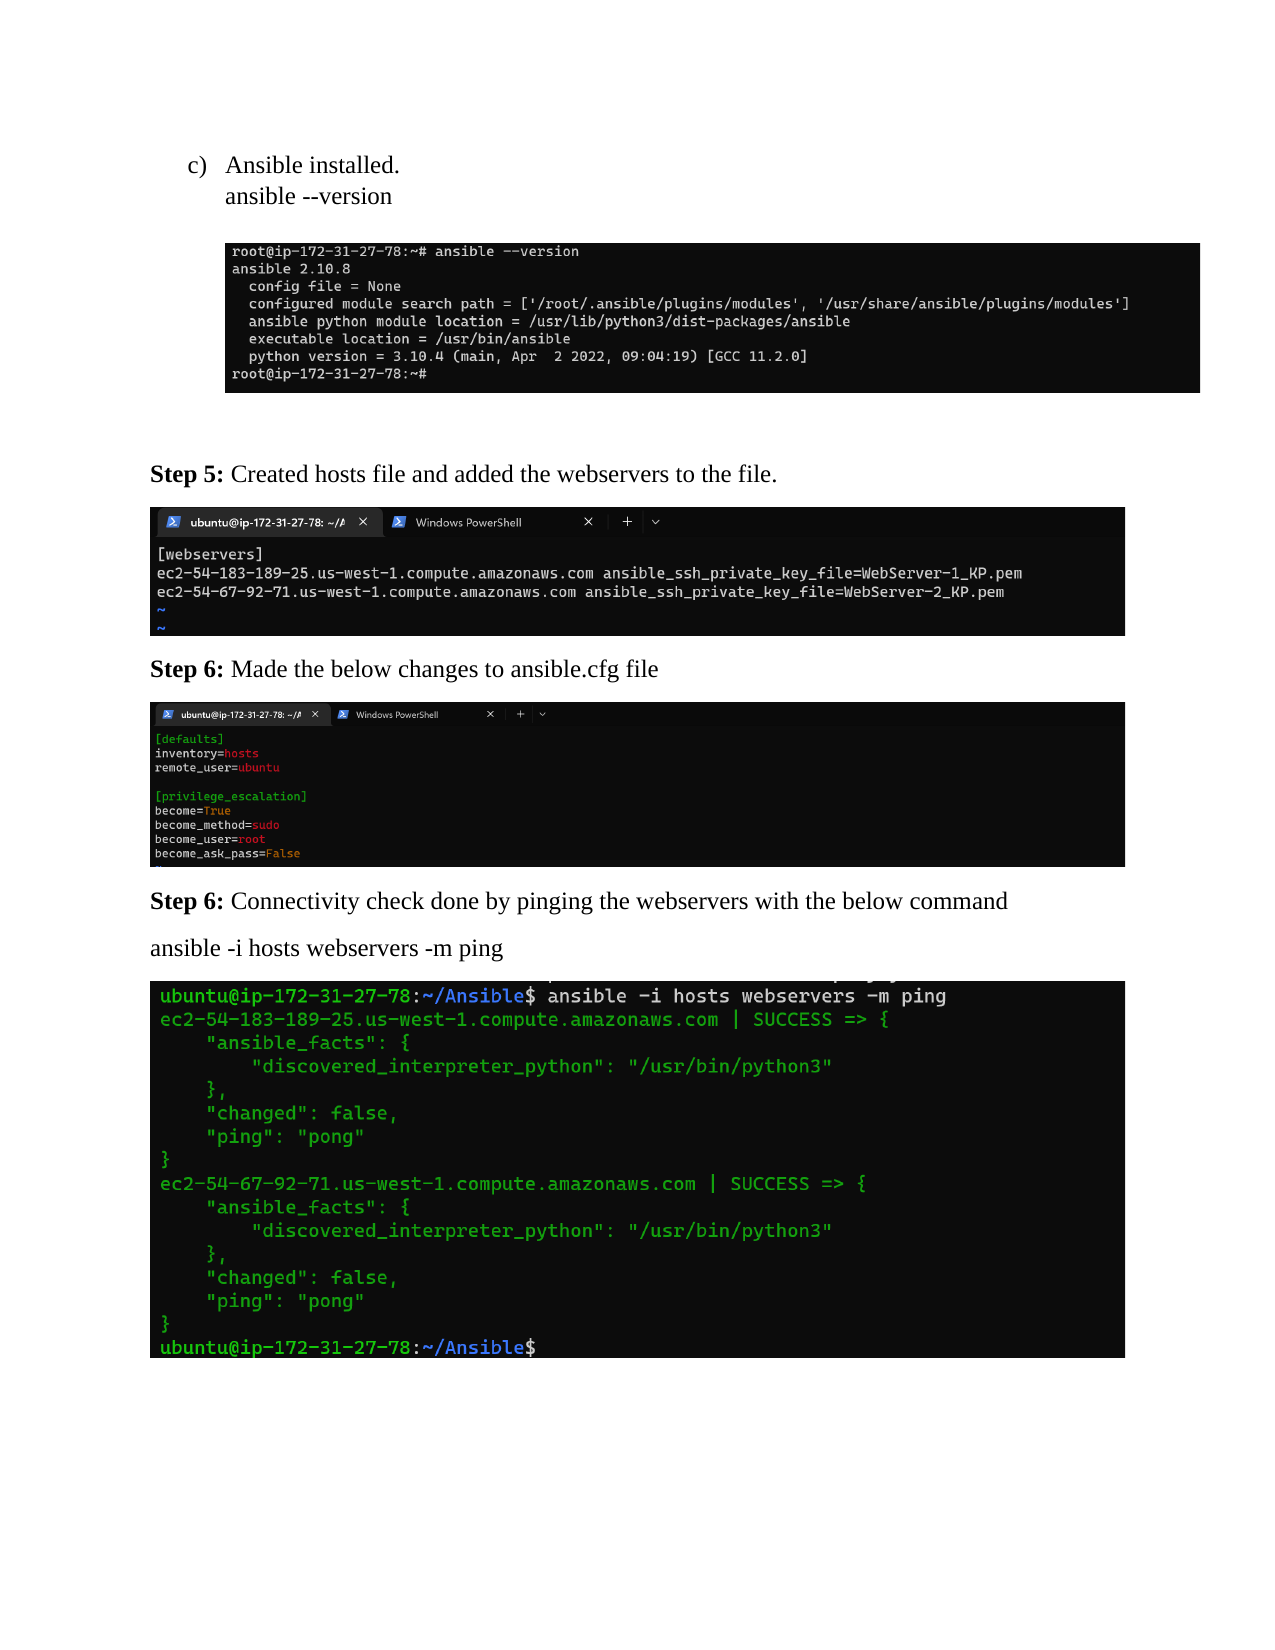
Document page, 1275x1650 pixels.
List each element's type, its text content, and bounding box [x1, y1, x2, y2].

picture [150, 981, 1125, 1358]
text Step 5: Created hosts file and added the webservers to the file. [150, 459, 1125, 488]
picture [225, 243, 1200, 393]
text Step 6: Connectivity check done by pinging the webservers with the below command [150, 886, 1125, 914]
picture [150, 702, 1125, 867]
list ansible --version [225, 181, 1125, 210]
picture [150, 507, 1125, 636]
text ansible -i hosts webservers -m ping [150, 933, 1125, 962]
list Ansible installed. [187, 150, 1125, 179]
text Step 6: Made the below changes to ansible.cfg file [150, 654, 1125, 683]
